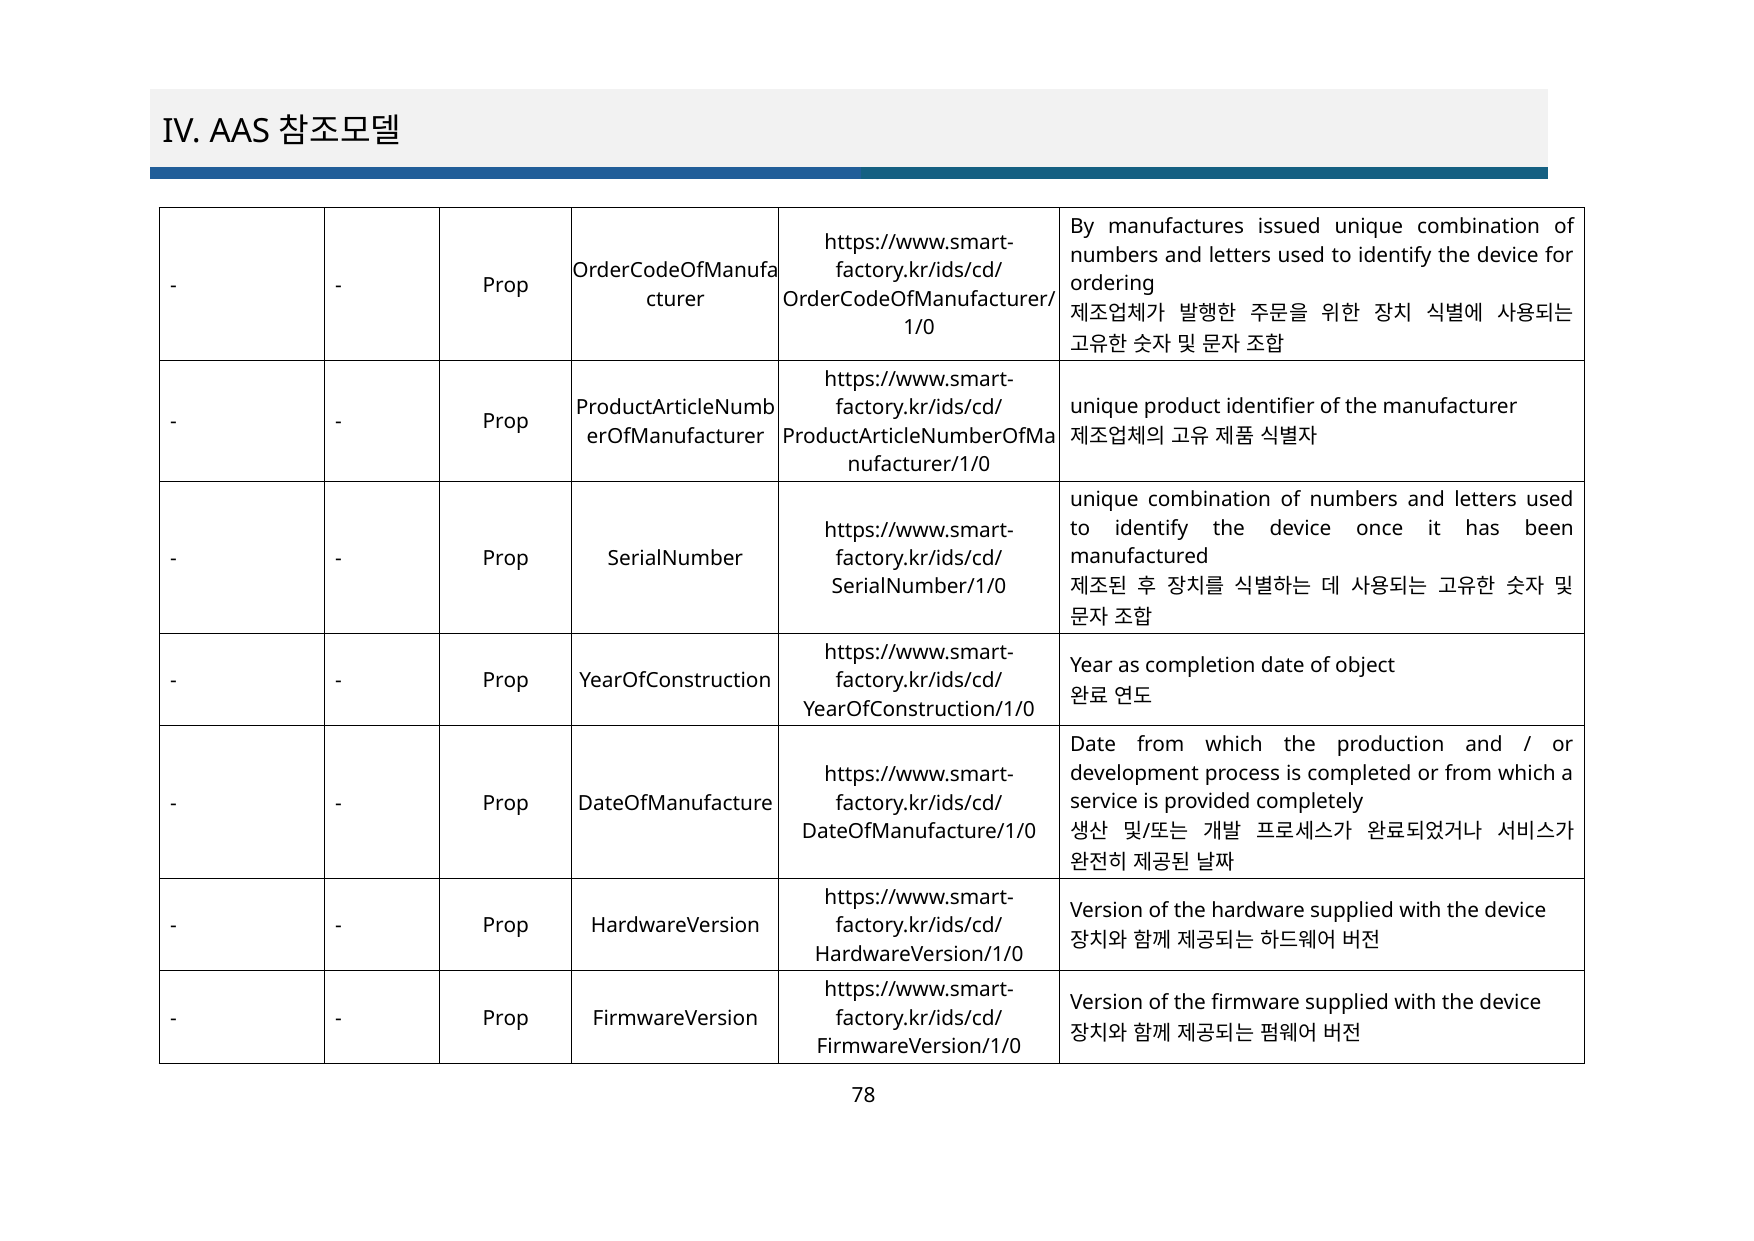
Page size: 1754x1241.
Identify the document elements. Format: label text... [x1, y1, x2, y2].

table_cell https://www.smart-factory.kr/ids/cd/YearOfConstruction/1/0 [779, 634, 1059, 725]
table_cell Year as completion date of object 완료 연도 [1060, 634, 1584, 725]
table_cell Version of the hardware supplied with the device 장치와 함께 제공되는 하드웨어 버전 [1060, 879, 1584, 970]
table_cell unique combination of numbers and letters used to identify the device once it has been manufactured 제조된 후 장치를 식별하는 데 사용되는 고유한 숫자 및 문자 조합 [1060, 482, 1584, 633]
table_cell - [160, 361, 324, 481]
table_cell - [160, 482, 324, 633]
table_cell ProductArticleNumberOfManufacturer [572, 361, 778, 481]
table_cell Prop [440, 361, 571, 481]
table_cell FirmwareVersion [572, 971, 778, 1062]
table_cell Prop [440, 971, 571, 1062]
table_cell Version of the firmware supplied with the device 장치와 함께 제공되는 펌웨어 버전 [1060, 971, 1584, 1062]
table_cell - [325, 726, 439, 878]
table_cell Prop [440, 634, 571, 725]
table_cell - [325, 482, 439, 633]
table_cell - [160, 971, 324, 1062]
table_cell - [325, 971, 439, 1062]
table_cell By manufactures issued unique combination of numbers and letters used to identify the device for ordering 제조업체가 발행한 주문을 위한 장치 식별에 사용되는 고유한 숫자 및 문자 조합 [1060, 208, 1584, 360]
table_cell - [325, 361, 439, 481]
table_cell - [160, 634, 324, 725]
table_cell unique product identifier of the manufacturer 제조업체의 고유 제품 식별자 [1060, 361, 1584, 481]
table_cell SerialNumber [572, 482, 778, 633]
table_cell HardwareVersion [572, 879, 778, 970]
table_cell https://www.smart-factory.kr/ids/cd/SerialNumber/1/0 [779, 482, 1059, 633]
table_cell Prop [440, 726, 571, 878]
table_cell - [325, 208, 439, 360]
table_cell Date from which the production and / or development process is completed or from which a service is provided completely 생산 및/또는 개발 프로세스가 완료되었거나 서비스가 완전히 제공된 날짜 [1060, 726, 1584, 878]
table_cell - [325, 634, 439, 725]
table_cell https://www.smart-factory.kr/ids/cd/HardwareVersion/1/0 [779, 879, 1059, 970]
table_cell Prop [440, 482, 571, 633]
table_cell DateOfManufacture [572, 726, 778, 878]
table_cell https://www.smart-factory.kr/ids/cd/OrderCodeOfManufacturer/1/0 [779, 208, 1059, 360]
table_cell - [160, 726, 324, 878]
table_cell - [325, 879, 439, 970]
table_cell - [160, 208, 324, 360]
table_cell Prop [440, 879, 571, 970]
table_cell https://www.smart-factory.kr/ids/cd/FirmwareVersion/1/0 [779, 971, 1059, 1062]
table_cell https://www.smart-factory.kr/ids/cd/DateOfManufacture/1/0 [779, 726, 1059, 878]
table_cell OrderCodeOfManufacturer [572, 208, 778, 360]
table_cell https://www.smart-factory.kr/ids/cd/ProductArticleNumberOfManufacturer/1/0 [779, 361, 1059, 481]
table_cell - [160, 879, 324, 970]
table_cell YearOfConstruction [572, 634, 778, 725]
table_cell Prop [440, 208, 571, 360]
